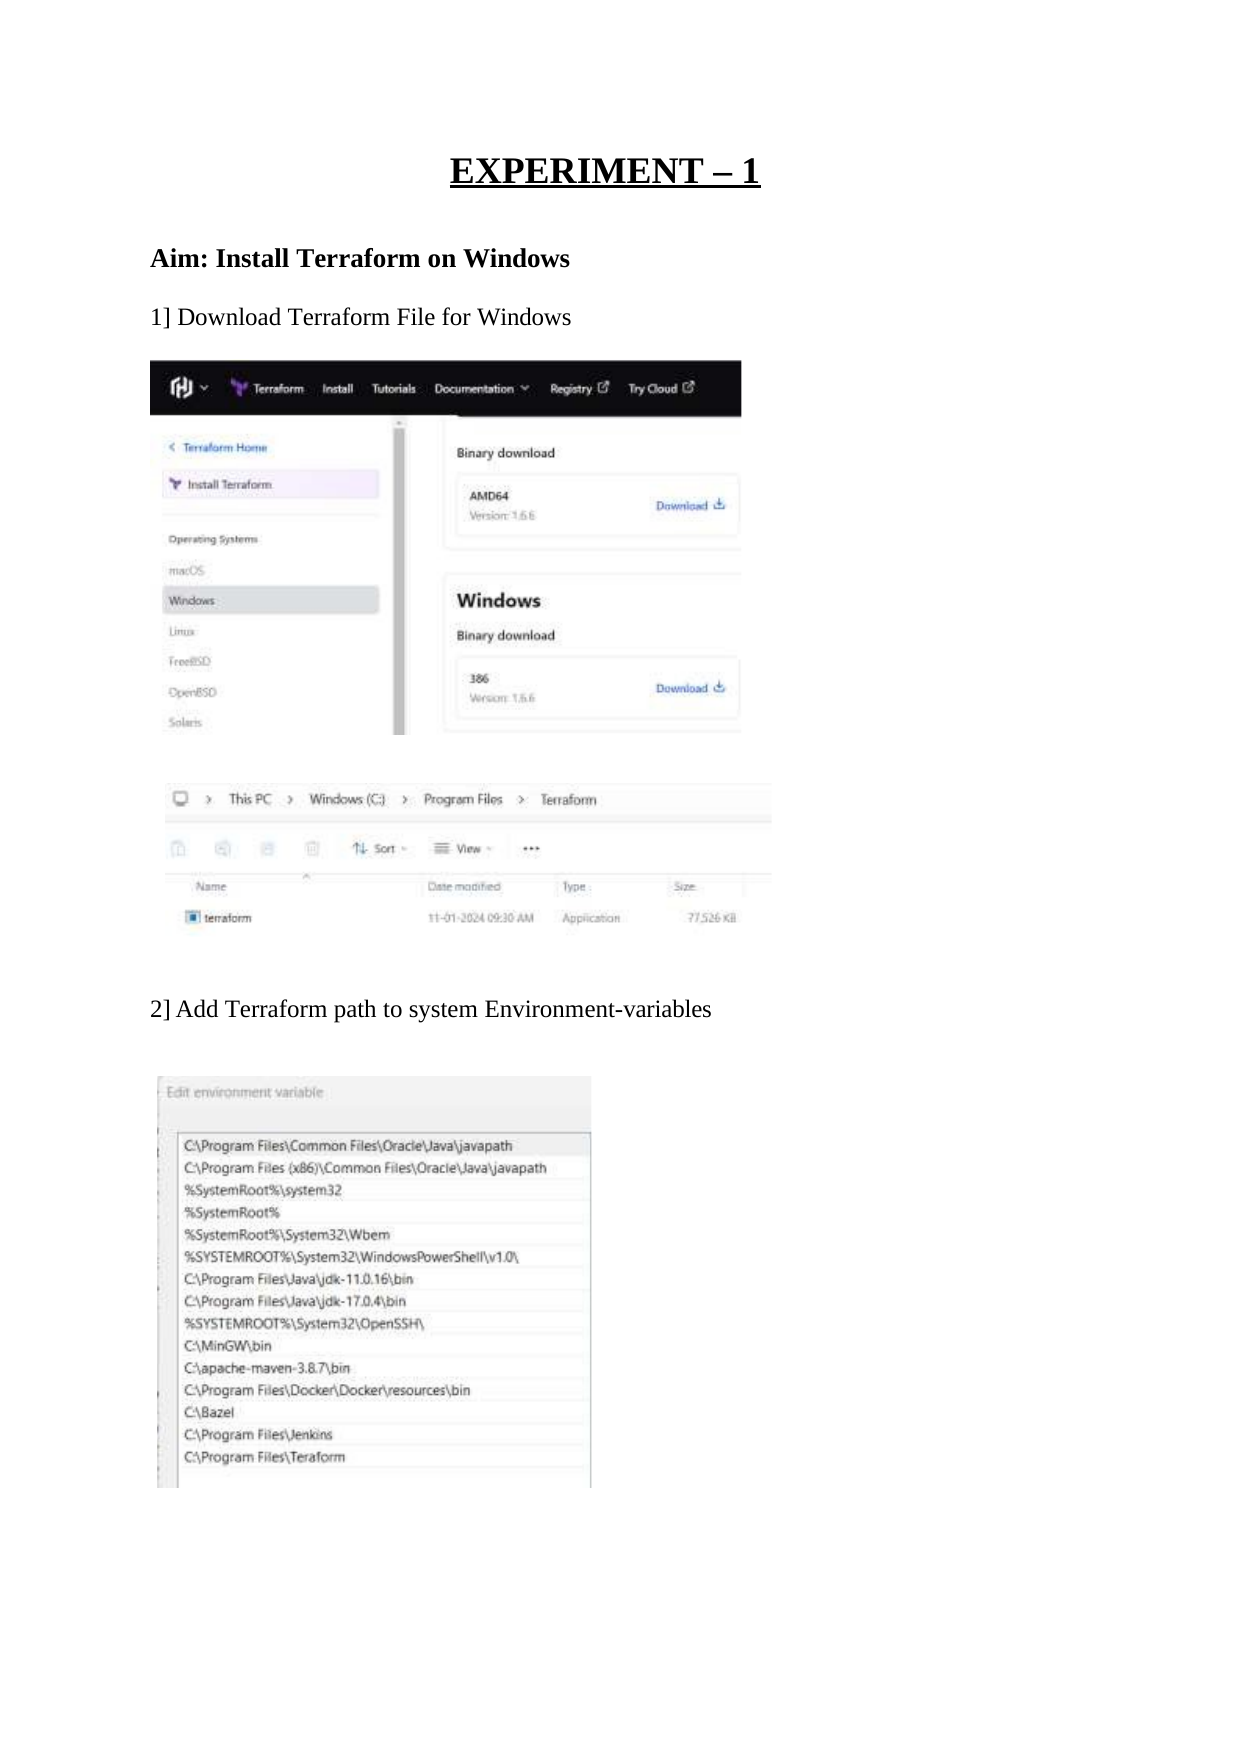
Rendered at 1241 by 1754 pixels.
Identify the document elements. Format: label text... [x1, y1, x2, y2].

picture [157, 1076, 592, 1488]
subtitle Aim: Install Terraform on Windows [150, 242, 1219, 273]
subtitle EXPERIMENT – 1 [92, 148, 1119, 191]
picture [165, 783, 772, 937]
picture [150, 359, 742, 735]
list Add Terraform path to system Environment-variables [150, 994, 1219, 1023]
list Download Terraform File for Windows [150, 302, 1219, 331]
